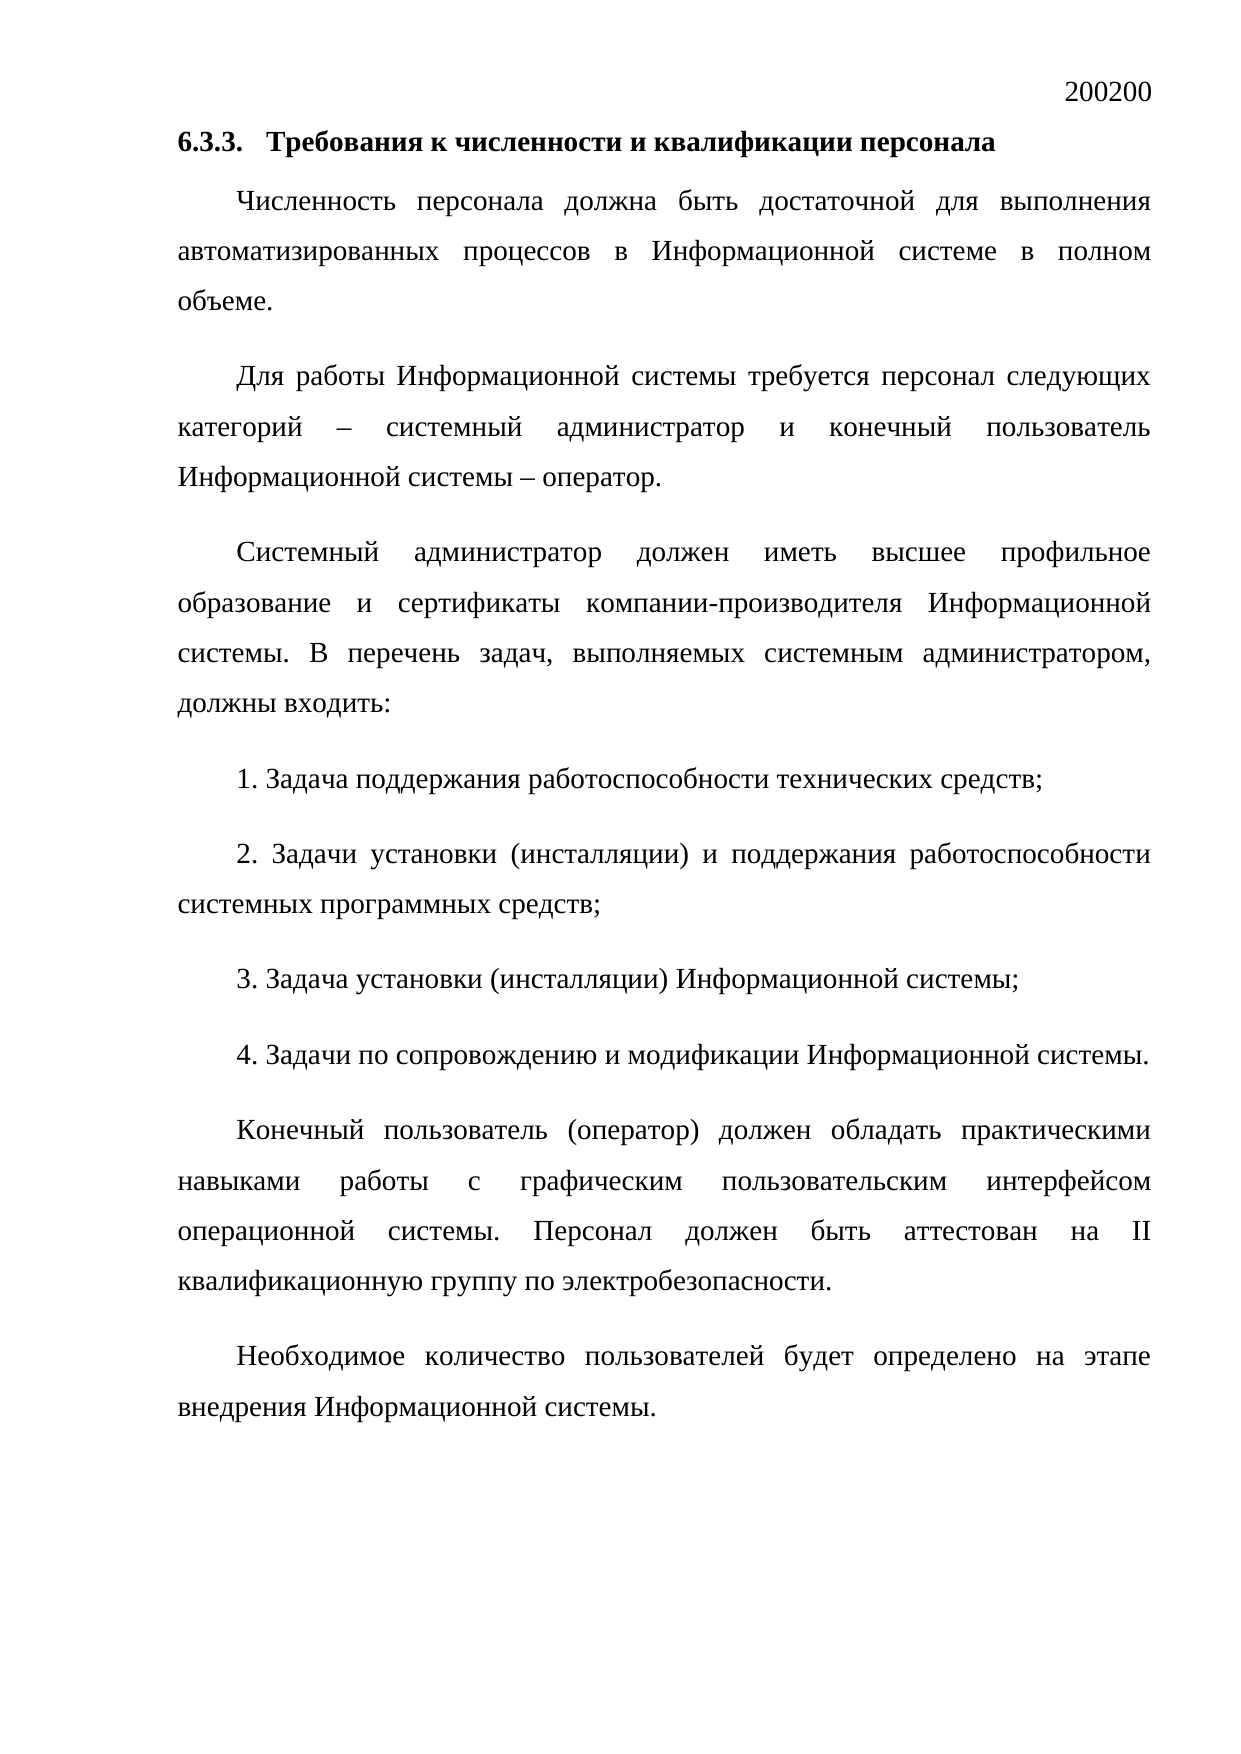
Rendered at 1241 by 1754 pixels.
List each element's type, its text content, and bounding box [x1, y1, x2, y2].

subtitle Требования к численности и квалификации персонала [177, 124, 1152, 158]
text 1. Задача поддержания работоспособности технических средств; [177, 761, 1152, 794]
text Конечный пользователь (оператор) должен обладать практическими навыками работы с графическим пользовательским интерфейсом операционной системы. Персонал должен быть аттестован на II квалификационную группу по электробезопасности. [177, 1112, 1152, 1297]
text Численность персонала должна быть достаточной для выполнения автоматизированных процессов в Информационной системе в полном объеме. [177, 183, 1152, 317]
text 2. Задачи установки (инсталляции) и поддержания работоспособности системных программных средств; [177, 836, 1152, 920]
text 4. Задачи по сопровождению и модификации Информационной системы. [177, 1037, 1152, 1071]
text Необходимое количество пользователей будет определено на этапе внедрения Информационной системы. [177, 1338, 1152, 1422]
text 3. Задача установки (инсталляции) Информационной системы; [177, 962, 1152, 995]
text Системный администратор должен иметь высшее профильное образование и сертификаты компании-производителя Информационной системы. В перечень задач, выполняемых системным администратором, должны входить: [177, 534, 1152, 719]
text Для работы Информационной системы требуется персонал следующих категорий – системный администратор и конечный пользователь Информационной системы – оператор. [177, 358, 1152, 493]
